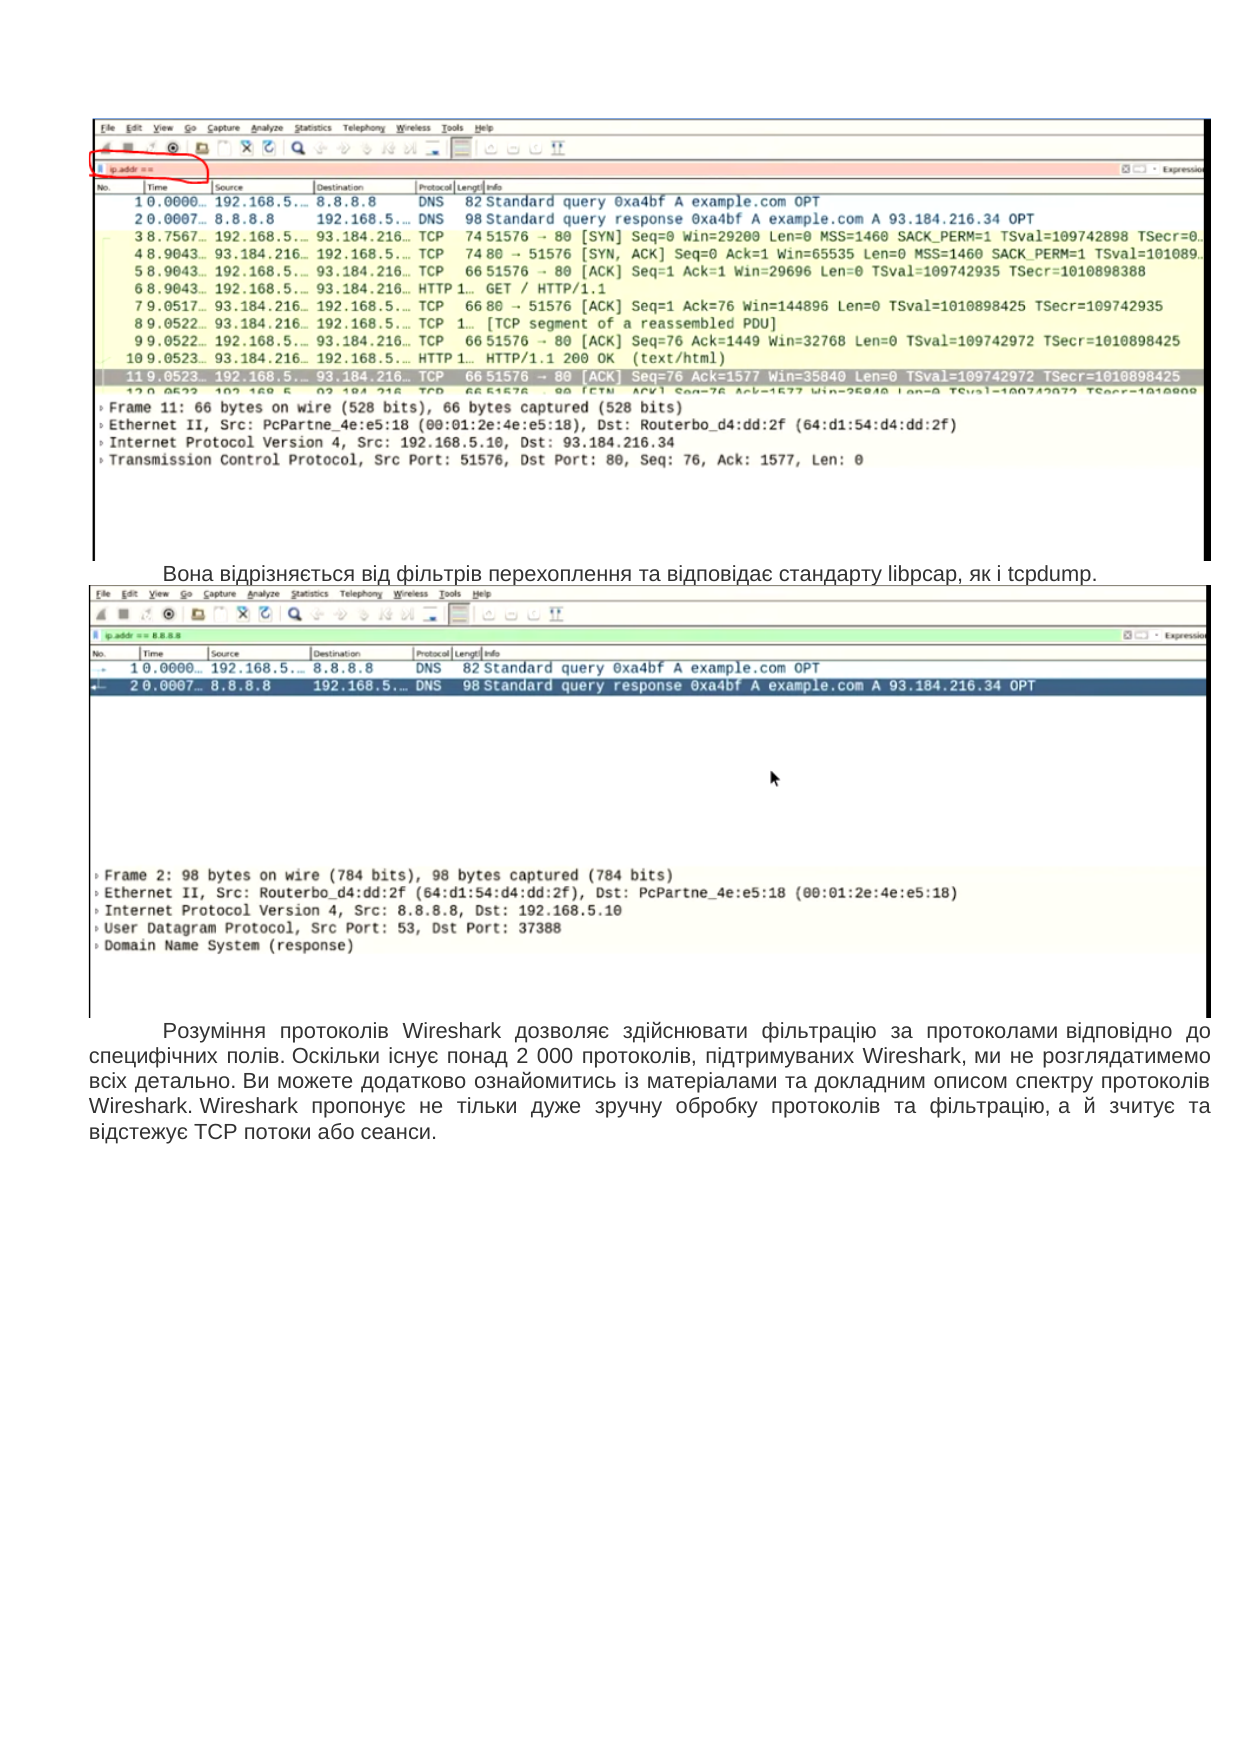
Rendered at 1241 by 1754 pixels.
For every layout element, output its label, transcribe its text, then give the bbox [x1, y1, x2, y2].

picture [88, 585, 1211, 1018]
text Вона відрізняється від фільтрів перехоплення та відповідає стандарту libpcap, як і tcpdump. [89, 561, 1211, 585]
picture [88, 118, 1211, 561]
text Розуміння протоколів Wireshark дозволяє здійснювати фільтрацію за протоколами відповідно до специфічних полів. Оскільки існує понад 2 000 протоколів, підтримуваних Wireshark, ми не розглядатимемо всіх детально. Ви можете додатково ознайомитись із матеріалами та докладним описом спектру протоколів Wireshark. Wireshark пропонує не тільки дуже зручну обробку протоколів та фільтрацію, а й зчитує та відстежує TCP потоки або сеанси. [89, 1018, 1211, 1144]
